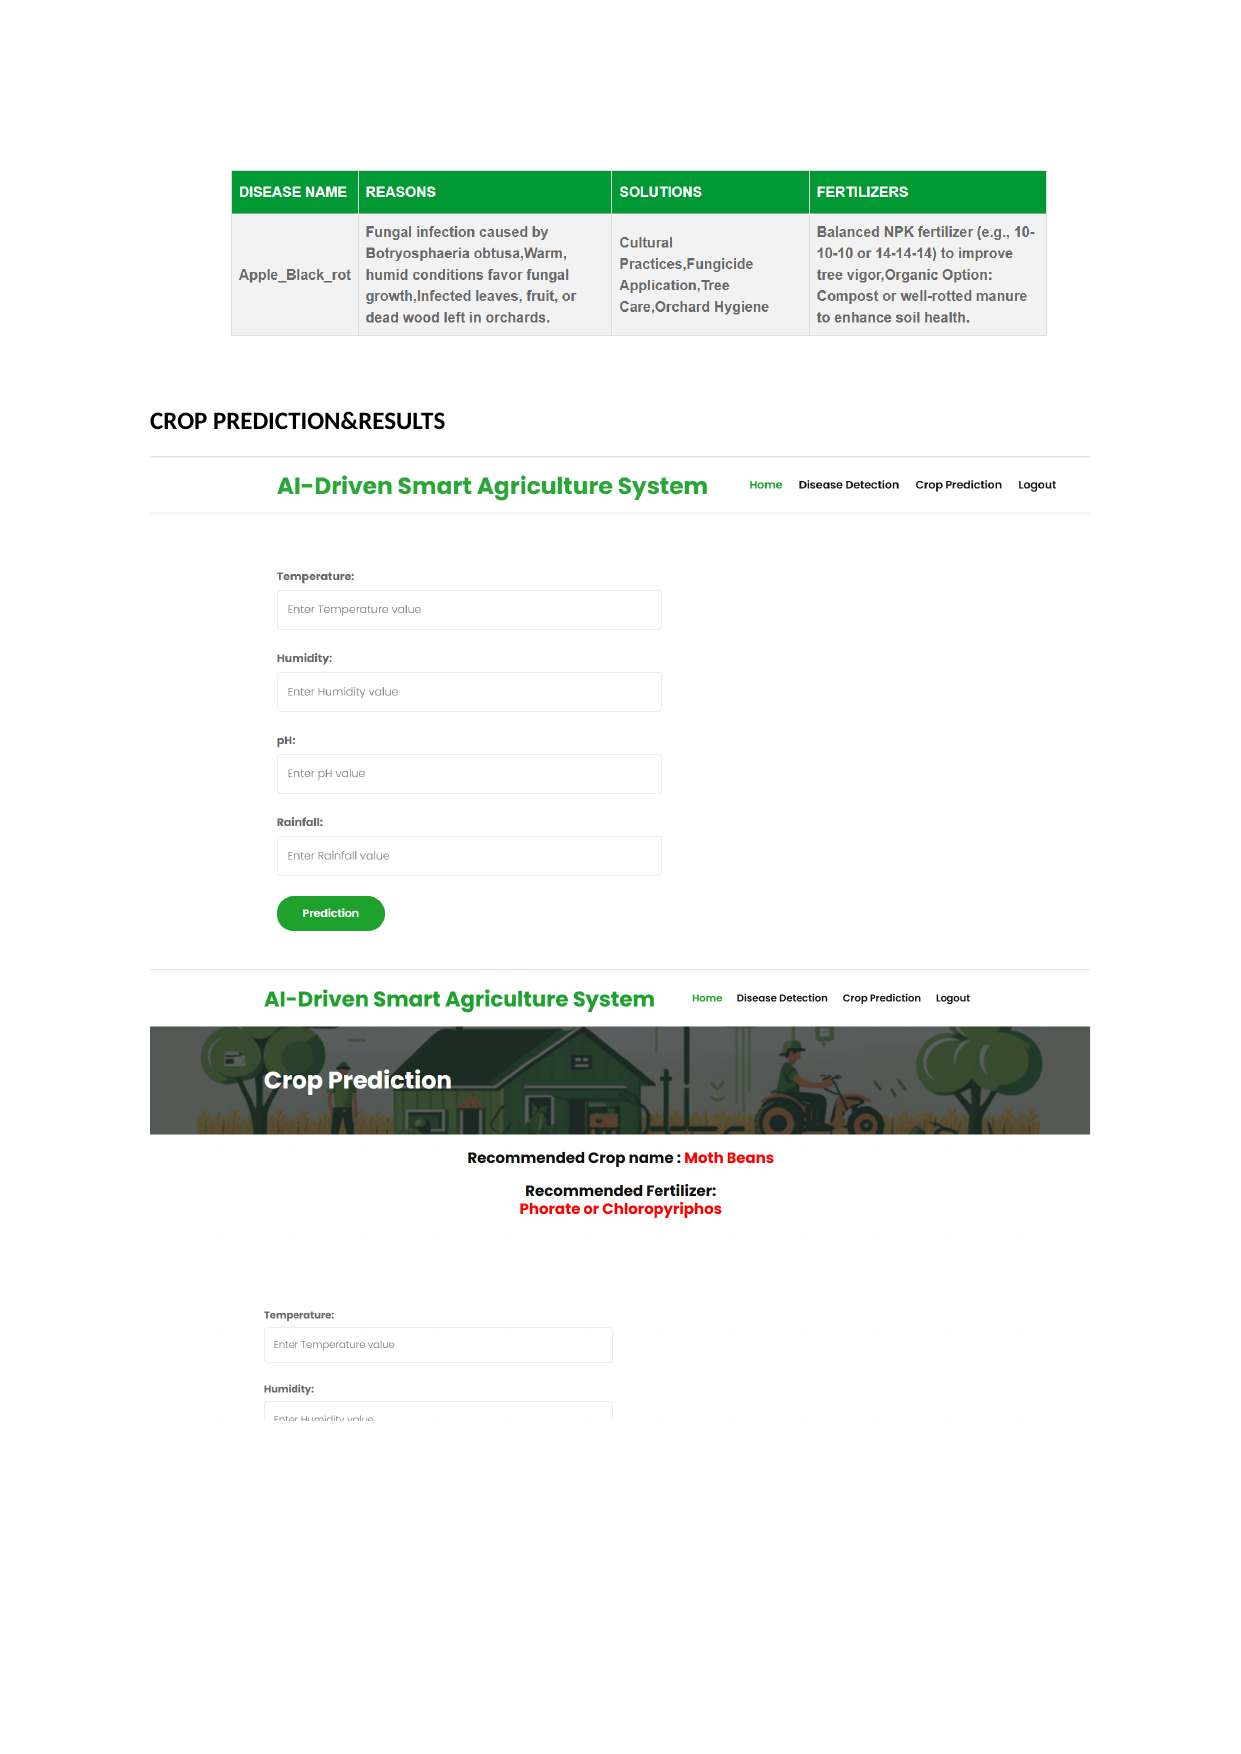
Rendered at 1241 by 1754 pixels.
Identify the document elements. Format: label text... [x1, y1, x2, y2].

text CROP PREDICTION&RESULTS [150, 405, 1090, 435]
picture [150, 968, 1091, 1421]
picture [150, 456, 1091, 948]
picture [150, 150, 1091, 384]
